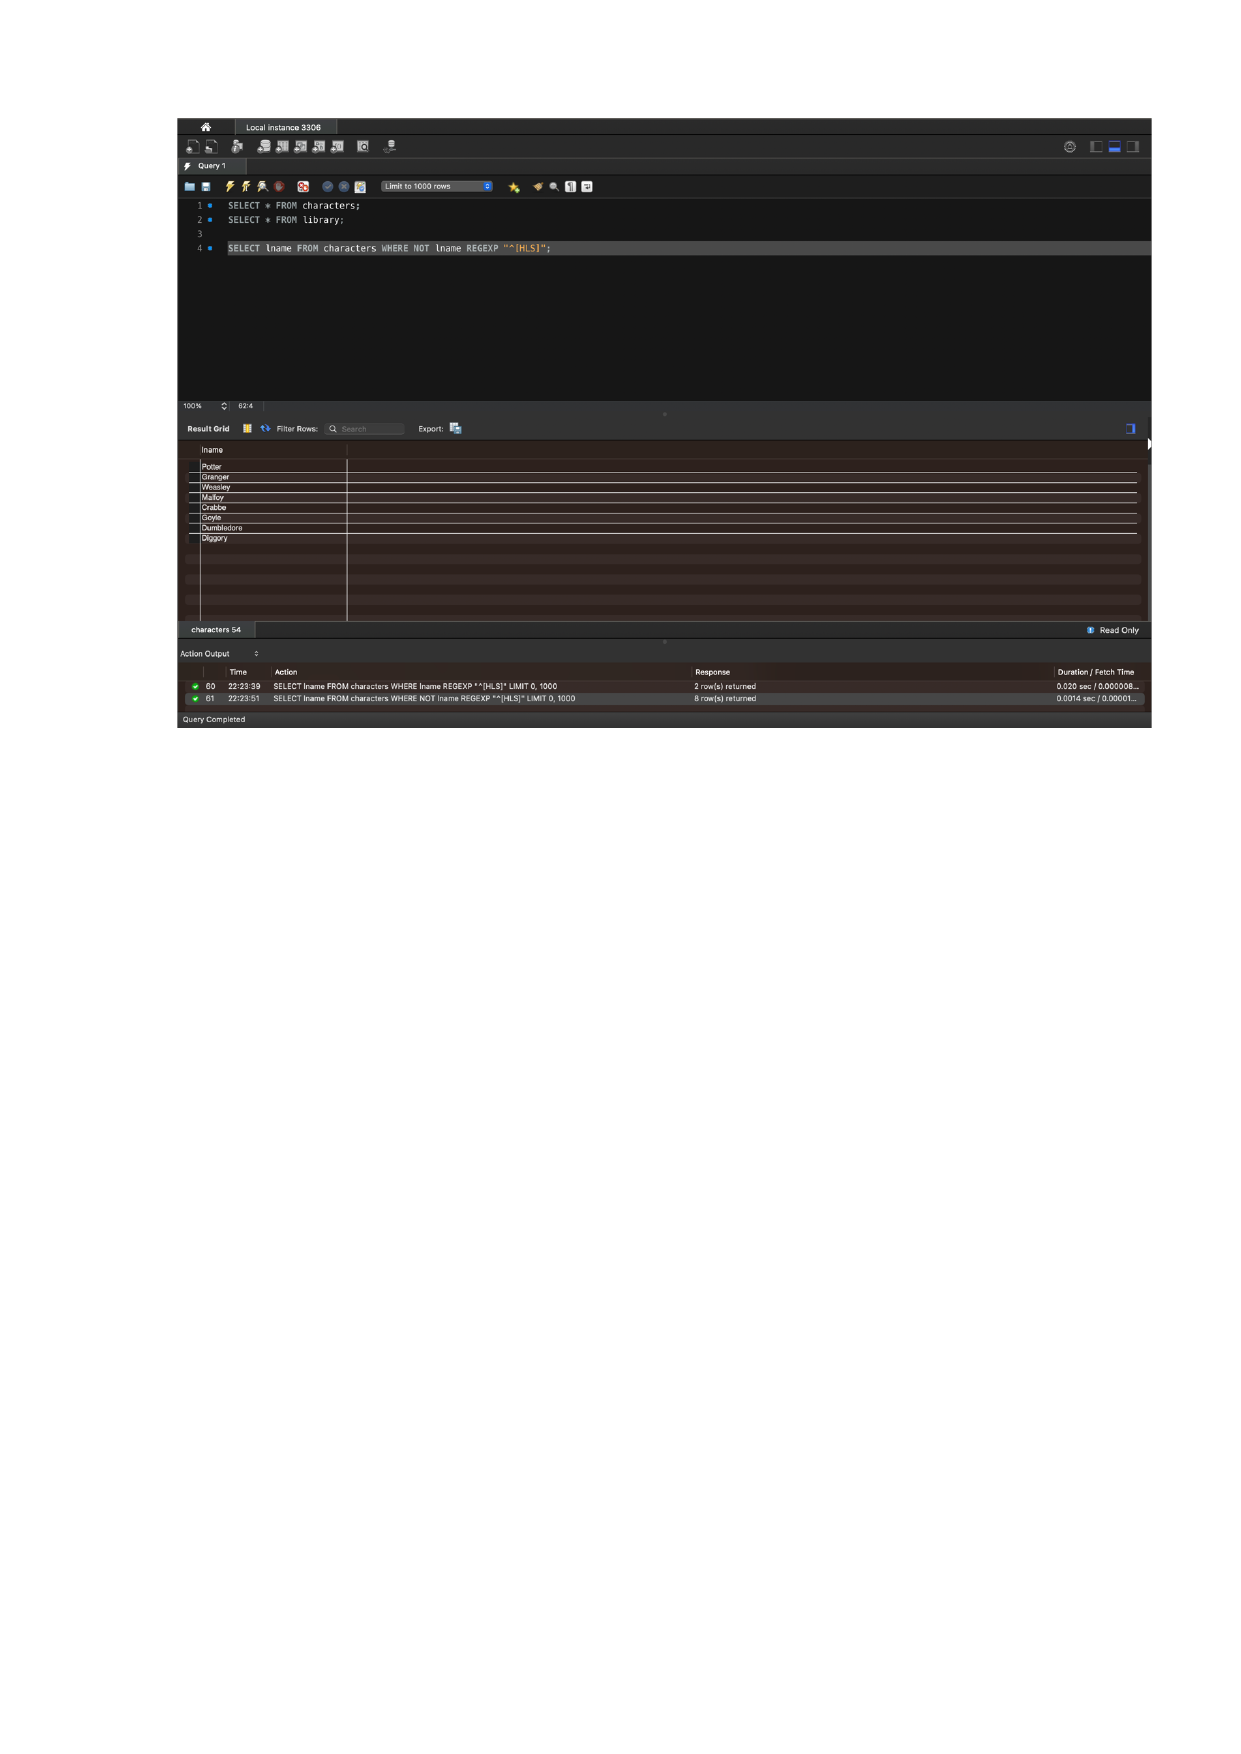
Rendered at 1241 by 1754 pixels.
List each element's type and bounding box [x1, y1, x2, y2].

picture [177, 118, 1152, 728]
